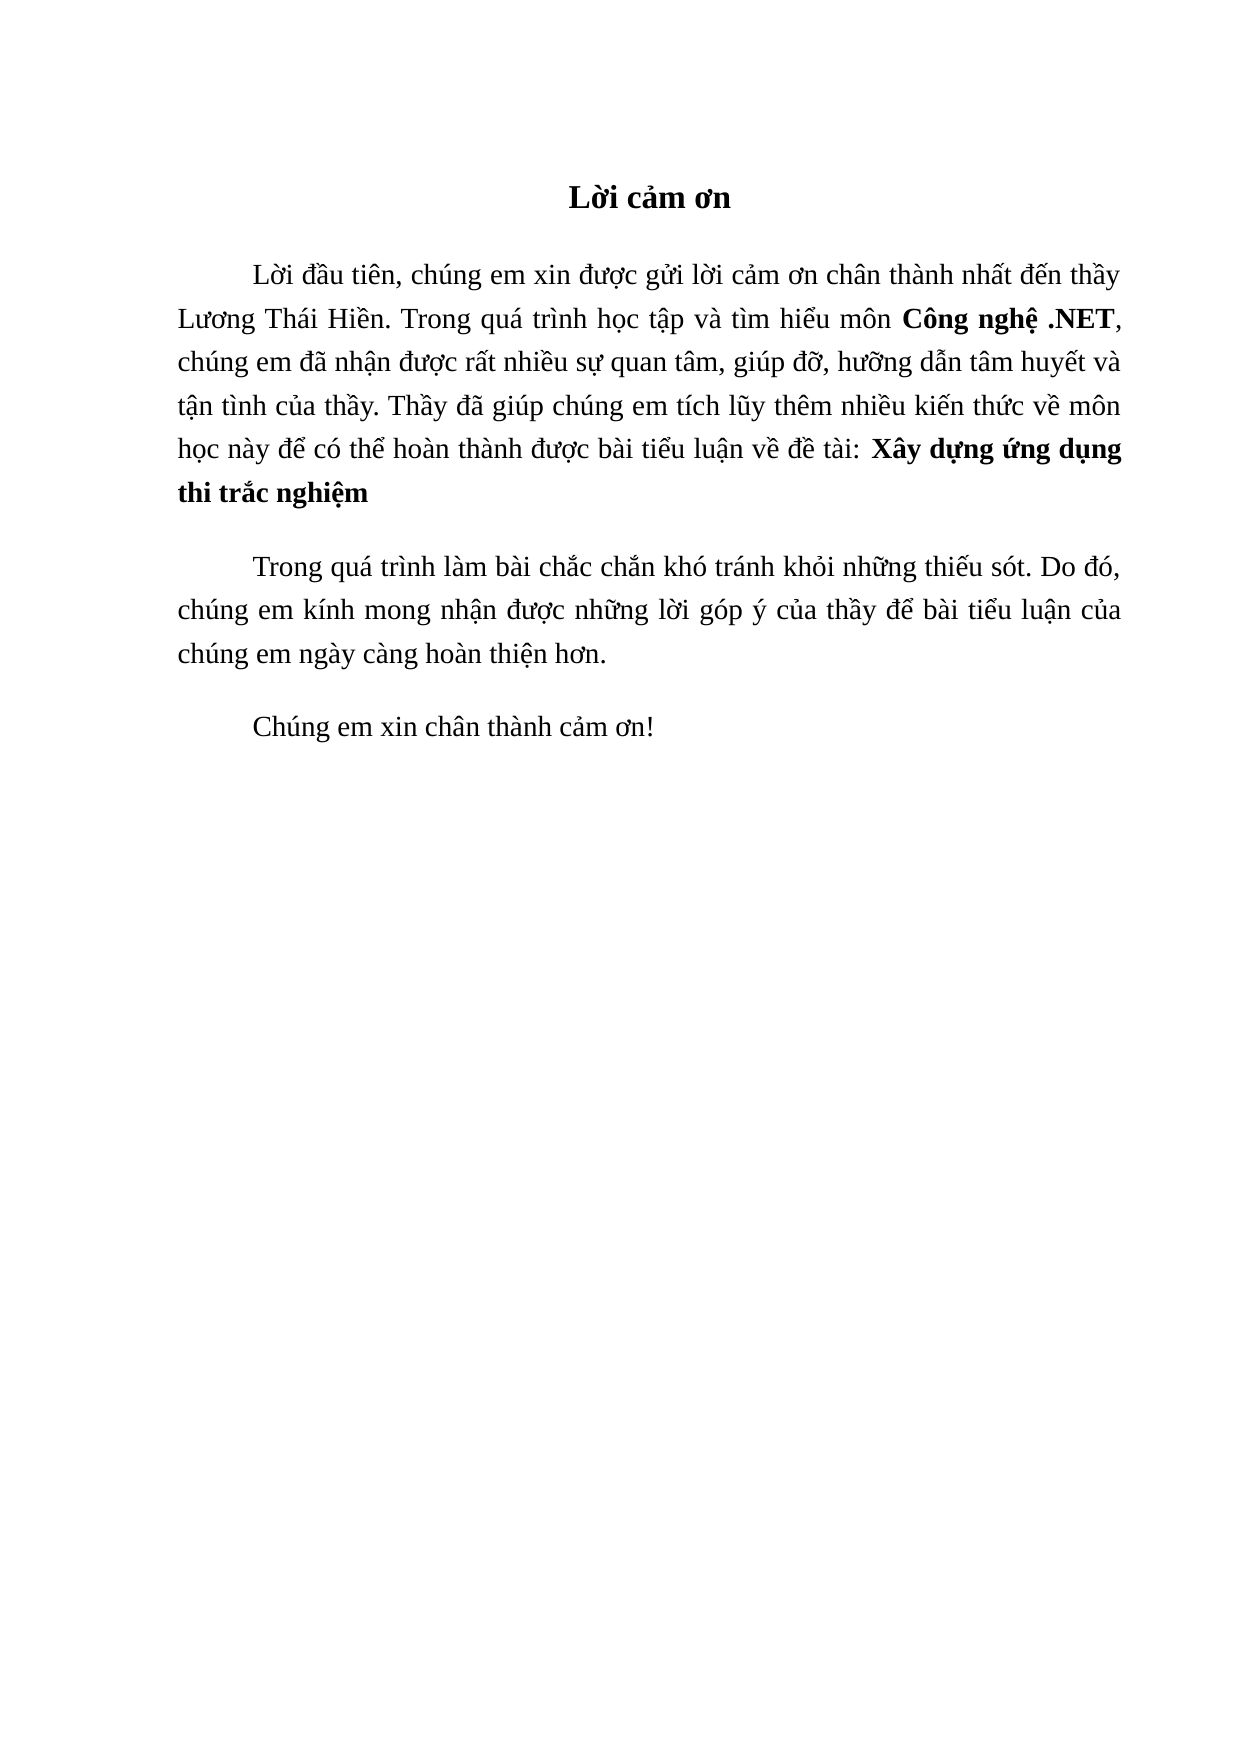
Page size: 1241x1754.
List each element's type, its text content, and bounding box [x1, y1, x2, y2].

text Lời cảm ơn [177, 178, 1122, 216]
text Chúng em xin chân thành cảm ơn! [177, 709, 1122, 743]
text Lời đầu tiên, chúng em xin được gửi lời cảm ơn chân thành nhất đến thầy Lương Thái Hiền. Trong quá trình học tập và tìm hiểu môn Công nghệ .NET, chúng em đã nhận được rất nhiều sự quan tâm, giúp đỡ, hưỡng dẫn tâm huyết và tận tình của thầy. Thầy đã giúp chúng em tích lũy thêm nhiều kiến thức về môn học này để có thể hoàn thành được bài tiểu luận về đề tài: Xây dựng ứng dụng thi trắc nghiệm [177, 257, 1122, 509]
text Trong quá trình làm bài chắc chắn khó tránh khỏi những thiếu sót. Do đó, chúng em kính mong nhận được những lời góp ý của thầy để bài tiểu luận của chúng em ngày càng hoàn thiện hơn. [177, 549, 1122, 669]
